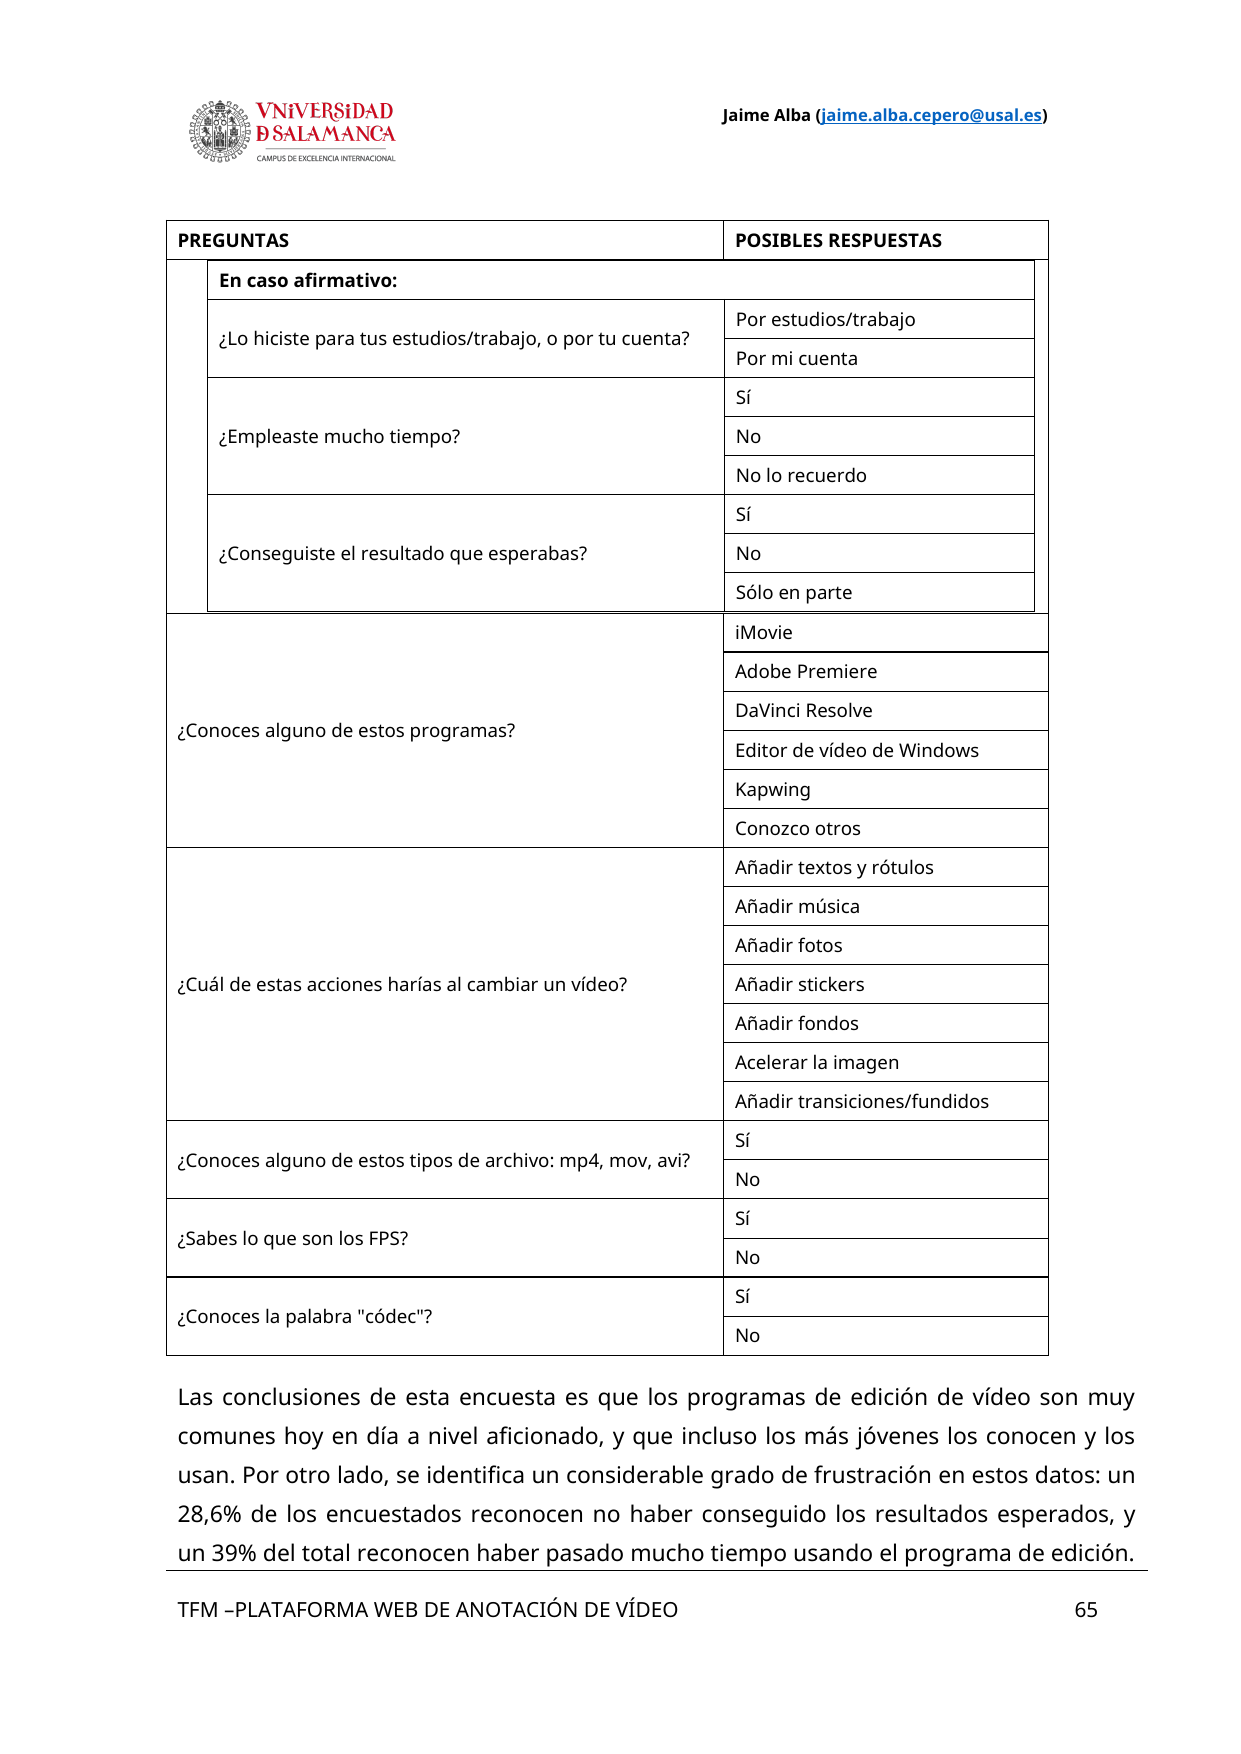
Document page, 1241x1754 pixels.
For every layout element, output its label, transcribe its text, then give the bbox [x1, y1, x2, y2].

table_cell ¿Conoces alguno de estos tipos de archivo: mp4, mov, avi? [167, 1121, 723, 1198]
table_cell ¿Conoces alguno de estos programas? [167, 614, 723, 847]
table_cell [1035, 260, 1048, 612]
table_cell Conozco otros [724, 809, 1048, 847]
table_cell Sí [724, 1278, 1048, 1316]
table_cell [725, 495, 1034, 533]
table_cell Sí [724, 1121, 1048, 1159]
table_cell [725, 573, 1034, 611]
table_cell Acelerar la imagen [724, 1043, 1048, 1081]
table_cell Añadir música [724, 887, 1048, 925]
table_cell Añadir textos y rótulos [724, 848, 1048, 886]
table_cell [208, 300, 724, 377]
table_cell [725, 456, 1034, 494]
table_cell Editor de vídeo de Windows [724, 731, 1048, 769]
table_cell [167, 260, 207, 612]
table_cell [725, 534, 1034, 572]
table_header PREGUNTAS [167, 221, 723, 259]
table_cell [208, 378, 724, 494]
table_cell [725, 300, 1034, 338]
table_cell No [724, 1317, 1048, 1354]
table_cell DaVinci Resolve [724, 692, 1048, 729]
table_cell Añadir fotos [724, 926, 1048, 964]
table_cell Añadir fondos [724, 1004, 1048, 1042]
picture [188, 99, 397, 163]
table_cell Añadir stickers [724, 965, 1048, 1003]
table_cell [208, 495, 724, 611]
table_cell Añadir transiciones/fundidos [724, 1082, 1048, 1120]
table_cell No [724, 1239, 1048, 1276]
table_cell ¿Cuál de estas acciones harías al cambiar un vídeo? [167, 848, 723, 1120]
table_cell Sí [724, 1199, 1048, 1237]
table_cell Adobe Premiere [724, 653, 1048, 691]
table_header POSIBLES RESPUESTAS [724, 221, 1048, 259]
table_cell [208, 261, 1034, 299]
table_cell [725, 378, 1034, 416]
table_cell Kapwing [724, 770, 1048, 808]
text Las conclusiones de esta encuesta es que los programas de edición de vídeo son muy comunes hoy en día a nivel aficionado, y que incluso los más jóvenes los conocen y los usan. Por otro lado, se identifica un considerable grado de frustración en estos datos: un 28,6% de los encuestados reconocen no haber conseguido los resultados esperados, y un 39% del total reconocen haber pasado mucho tiempo usando el programa de edición. [177, 1381, 1137, 1568]
table_cell [725, 339, 1034, 377]
table_cell ¿Conoces la palabra "códec"? [167, 1278, 723, 1354]
table_cell iMovie [724, 614, 1048, 651]
table_cell No [724, 1160, 1048, 1198]
table_cell [725, 417, 1034, 455]
table_cell ¿Sabes lo que son los FPS? [167, 1199, 723, 1276]
